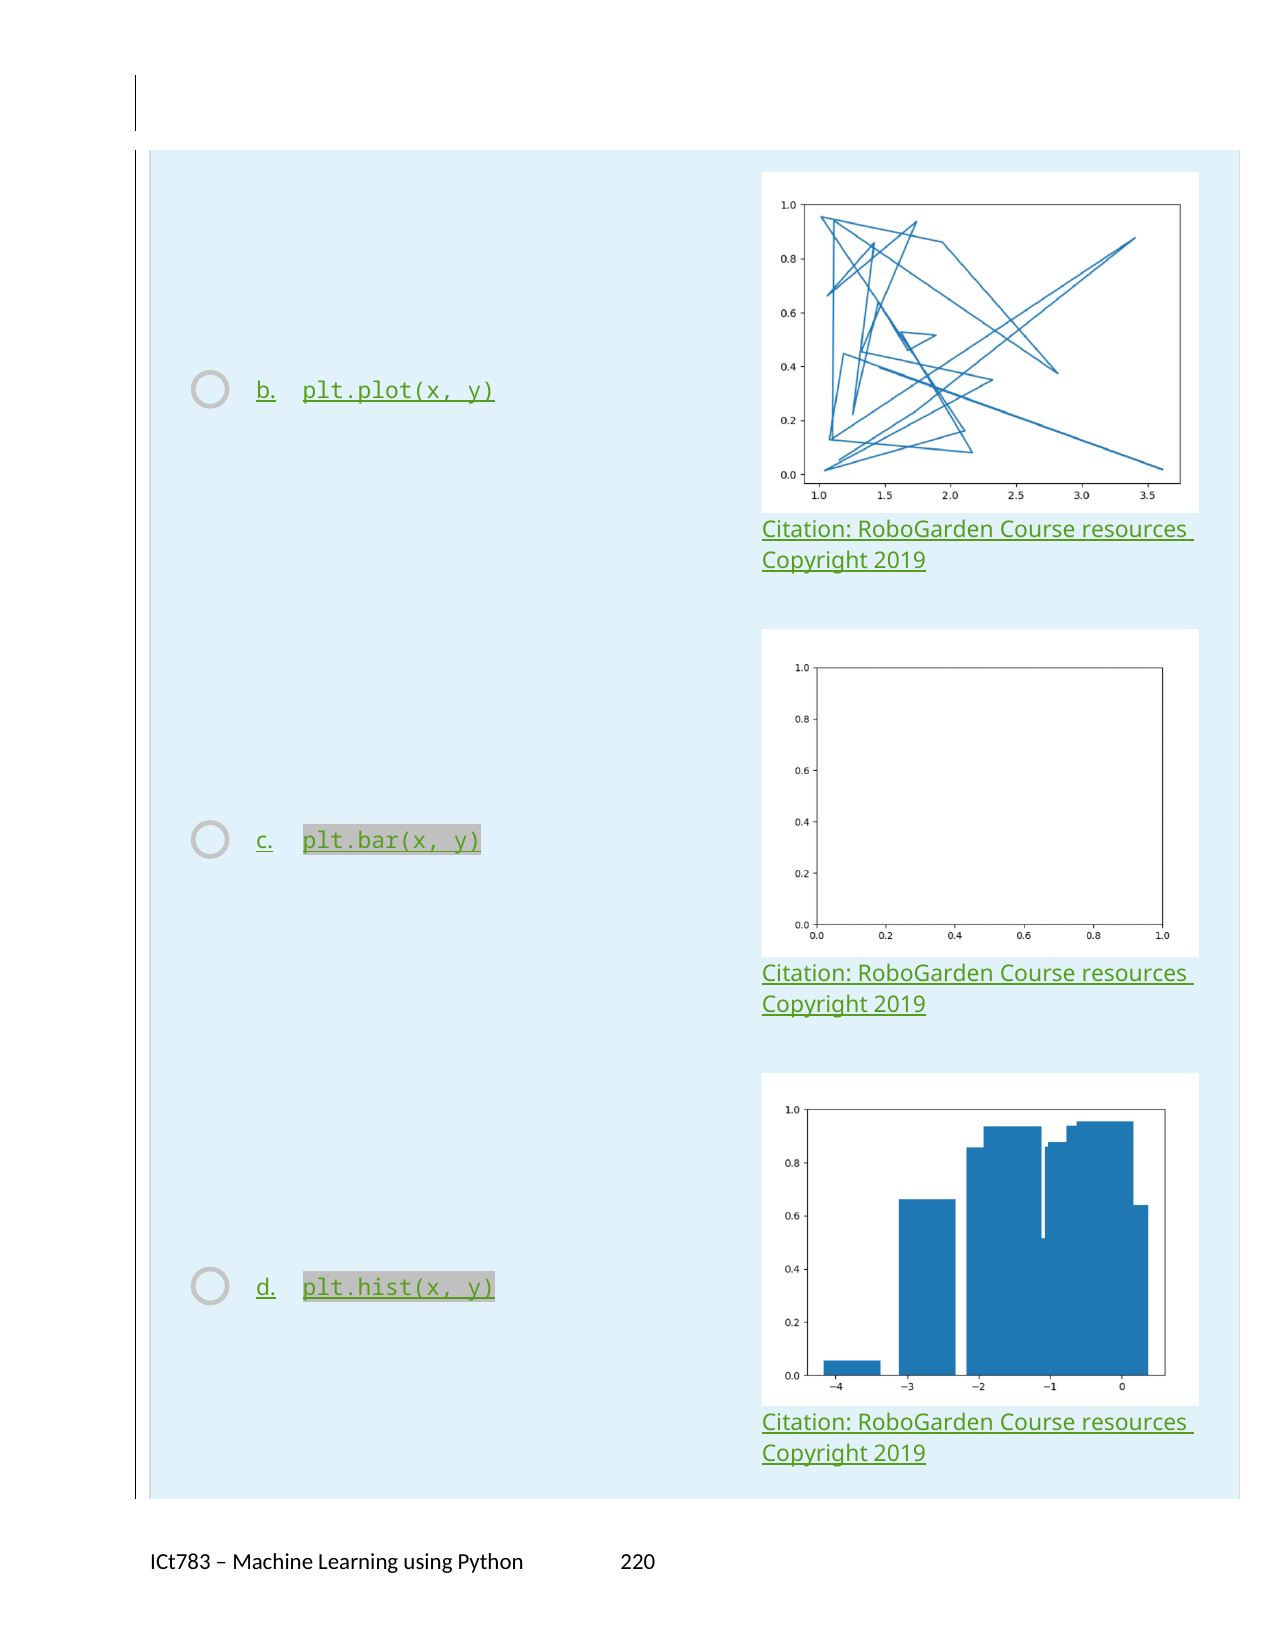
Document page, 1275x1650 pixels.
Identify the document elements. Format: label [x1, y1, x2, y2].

picture [761, 172, 1199, 513]
picture [761, 629, 1199, 957]
picture [761, 1073, 1199, 1406]
